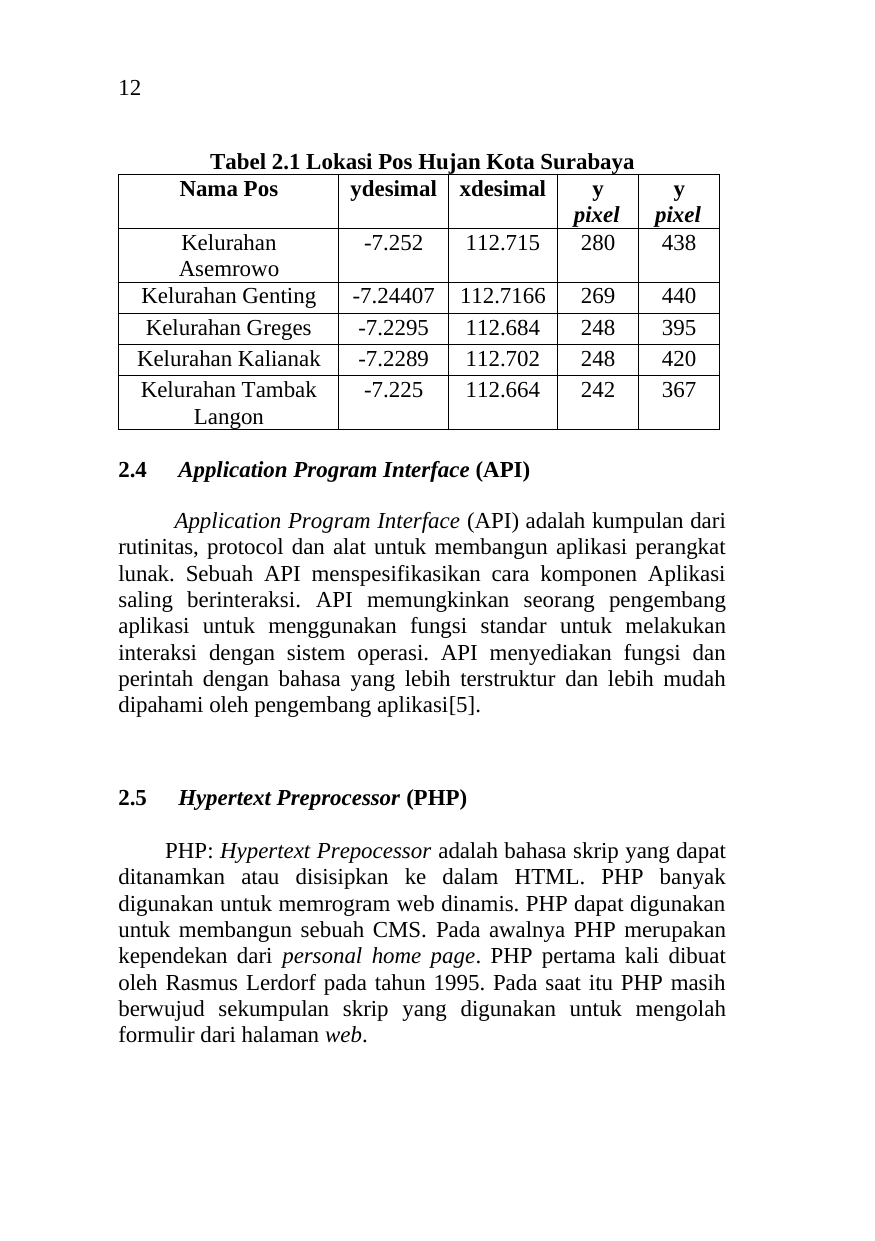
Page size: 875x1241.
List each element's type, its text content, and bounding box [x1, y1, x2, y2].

list PHP: Hypertext Prepocessor adalah bahasa skrip yang dapat ditanamkan atau disisipkan ke dalam HTML. PHP banyak digunakan untuk memrogram web dinamis. PHP dapat digunakan untuk membangun sebuah CMS. Pada awalnya PHP merupakan kependekan dari personal home page. PHP pertama kali dibuat oleh Rasmus Lerdorf pada tahun 1995. Pada saat itu PHP masih berwujud sekumpulan skrip yang digunakan untuk mengolah formulir dari halaman web. [118, 837, 726, 1048]
subtitle Hypertext Preprocessor (PHP) [118, 784, 726, 811]
table_cell -7.252 [339, 229, 448, 282]
table_cell -7.2295 [339, 314, 448, 344]
table_cell 112.7166 [449, 283, 557, 313]
table_cell 440 [639, 283, 719, 313]
table_cell 112.702 [449, 345, 557, 375]
table_header ypixel [639, 175, 719, 228]
table_cell 112.664 [449, 376, 557, 429]
table_cell 269 [558, 283, 638, 313]
table_cell 395 [639, 314, 719, 344]
table_cell -7.24407 [339, 283, 448, 313]
table_header Nama Pos [119, 175, 338, 228]
subtitle Application Program Interface (API) [118, 456, 726, 483]
table_cell 438 [639, 229, 719, 282]
table_cell 242 [558, 376, 638, 429]
table_cell 420 [639, 345, 719, 375]
text Application Program Interface (API) adalah kumpulan dari rutinitas, protocol dan alat untuk membangun aplikasi perangkat lunak. Sebuah API menspesifikasikan cara komponen Aplikasi saling berinteraksi. API memungkinkan seorang pengembang aplikasi untuk menggunakan fungsi standar untuk melakukan interaksi dengan sistem operasi. API menyediakan fungsi dan perintah dengan bahasa yang lebih terstruktur dan lebih mudah dipahami oleh pengembang aplikasi[5]. [118, 507, 726, 718]
table_cell Kelurahan Kalianak [119, 345, 338, 375]
table_cell Kelurahan Greges [119, 314, 338, 344]
table_cell Kelurahan Asemrowo [119, 229, 338, 282]
table_header xdesimal [449, 175, 557, 228]
table_cell 248 [558, 345, 638, 375]
table_cell 112.715 [449, 229, 557, 282]
table_cell Kelurahan Tambak Langon [119, 376, 338, 429]
table_cell -7.2289 [339, 345, 448, 375]
table_cell Kelurahan Genting [119, 283, 338, 313]
table_header ypixel [558, 175, 638, 228]
text Tabel 2.1 Lokasi Pos Hujan Kota Surabaya [118, 148, 726, 174]
table_header ydesimal [339, 175, 448, 228]
table_cell 367 [639, 376, 719, 429]
table_cell -7.225 [339, 376, 448, 429]
table_cell 280 [558, 229, 638, 282]
table_cell 248 [558, 314, 638, 344]
table_cell 112.684 [449, 314, 557, 344]
